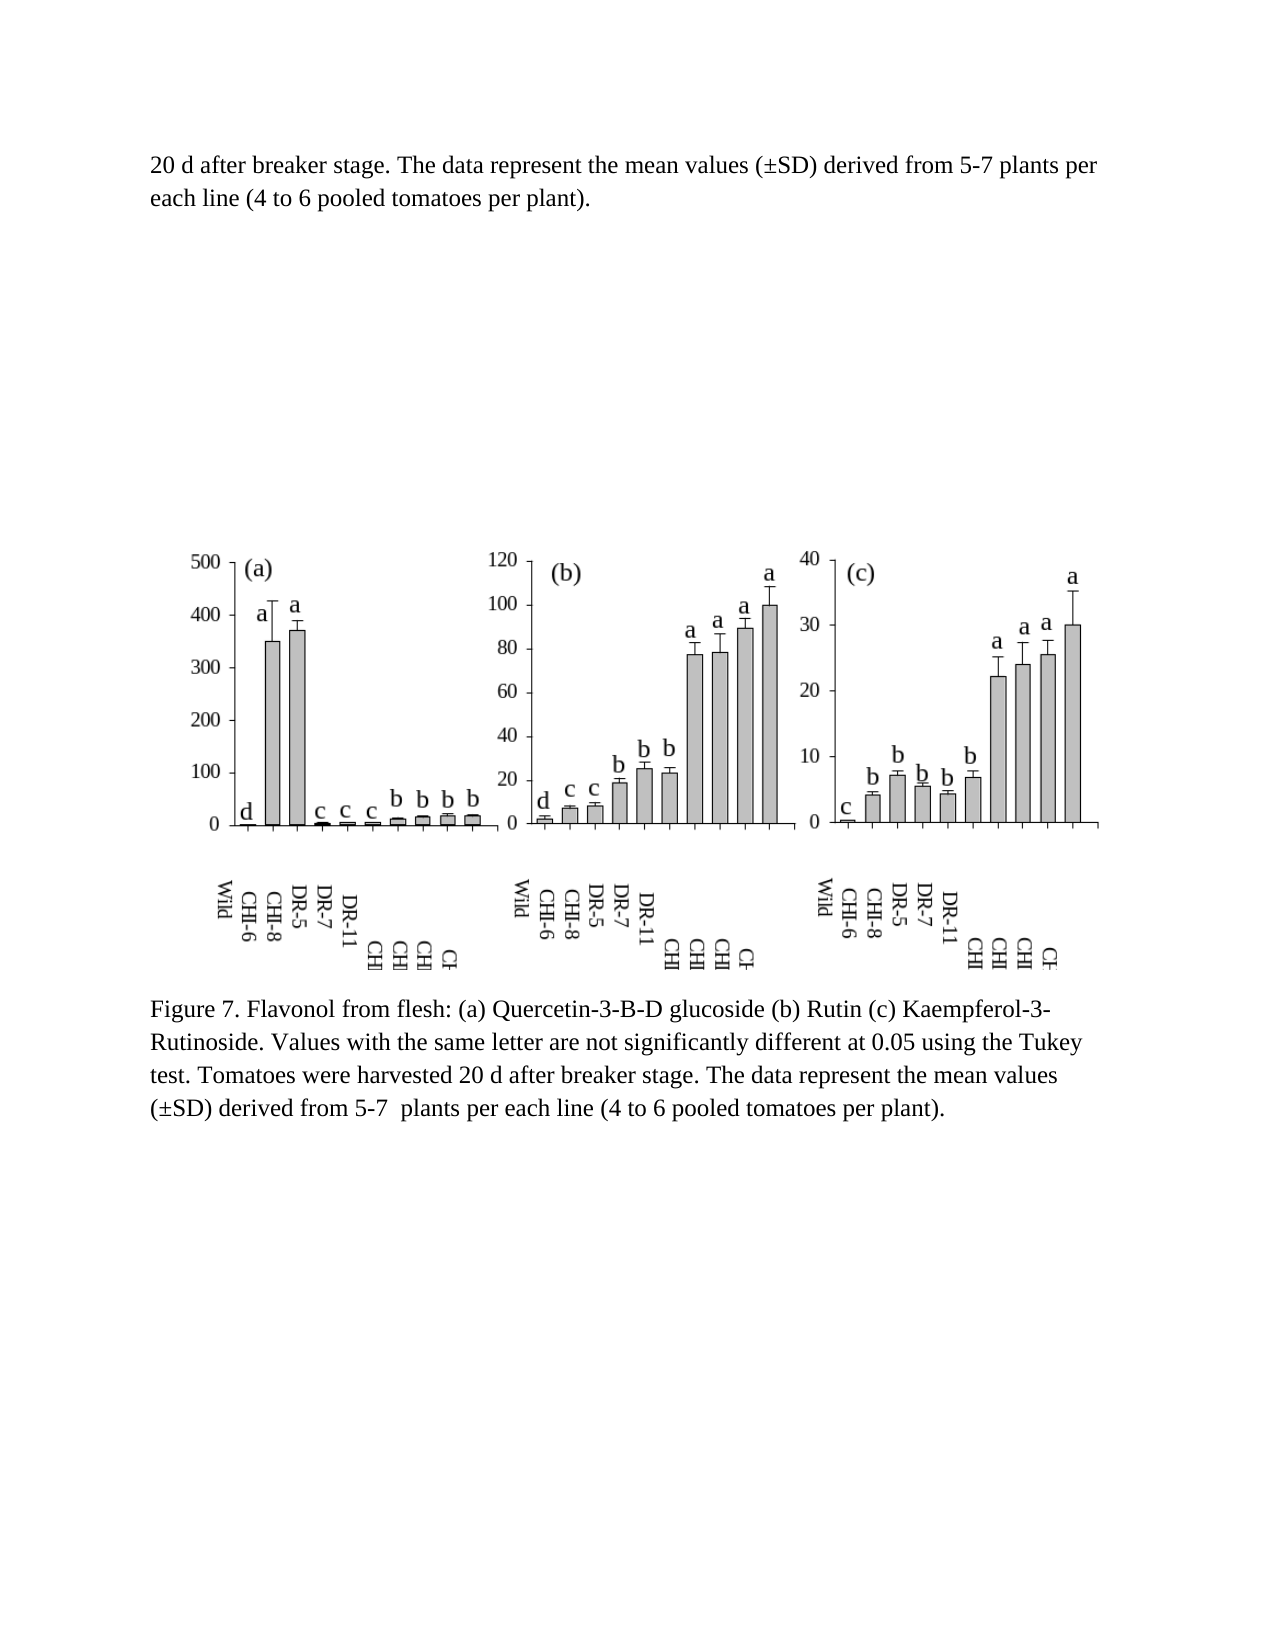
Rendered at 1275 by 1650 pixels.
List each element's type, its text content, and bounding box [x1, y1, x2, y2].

text Figure 7. Flavonol from flesh: (a) Quercetin-3-B-D glucoside (b) Rutin (c) Kaempferol-3-Rutinoside. Values with the same letter are not significantly different at 0.05 using the Tukey test. Tomatoes were harvested 20 d after breaker stage. The data represent the mean values (±SD) derived from 5-7 plants per each line (4 to 6 pooled tomatoes per plant). [150, 994, 1125, 1122]
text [150, 150, 1125, 212]
